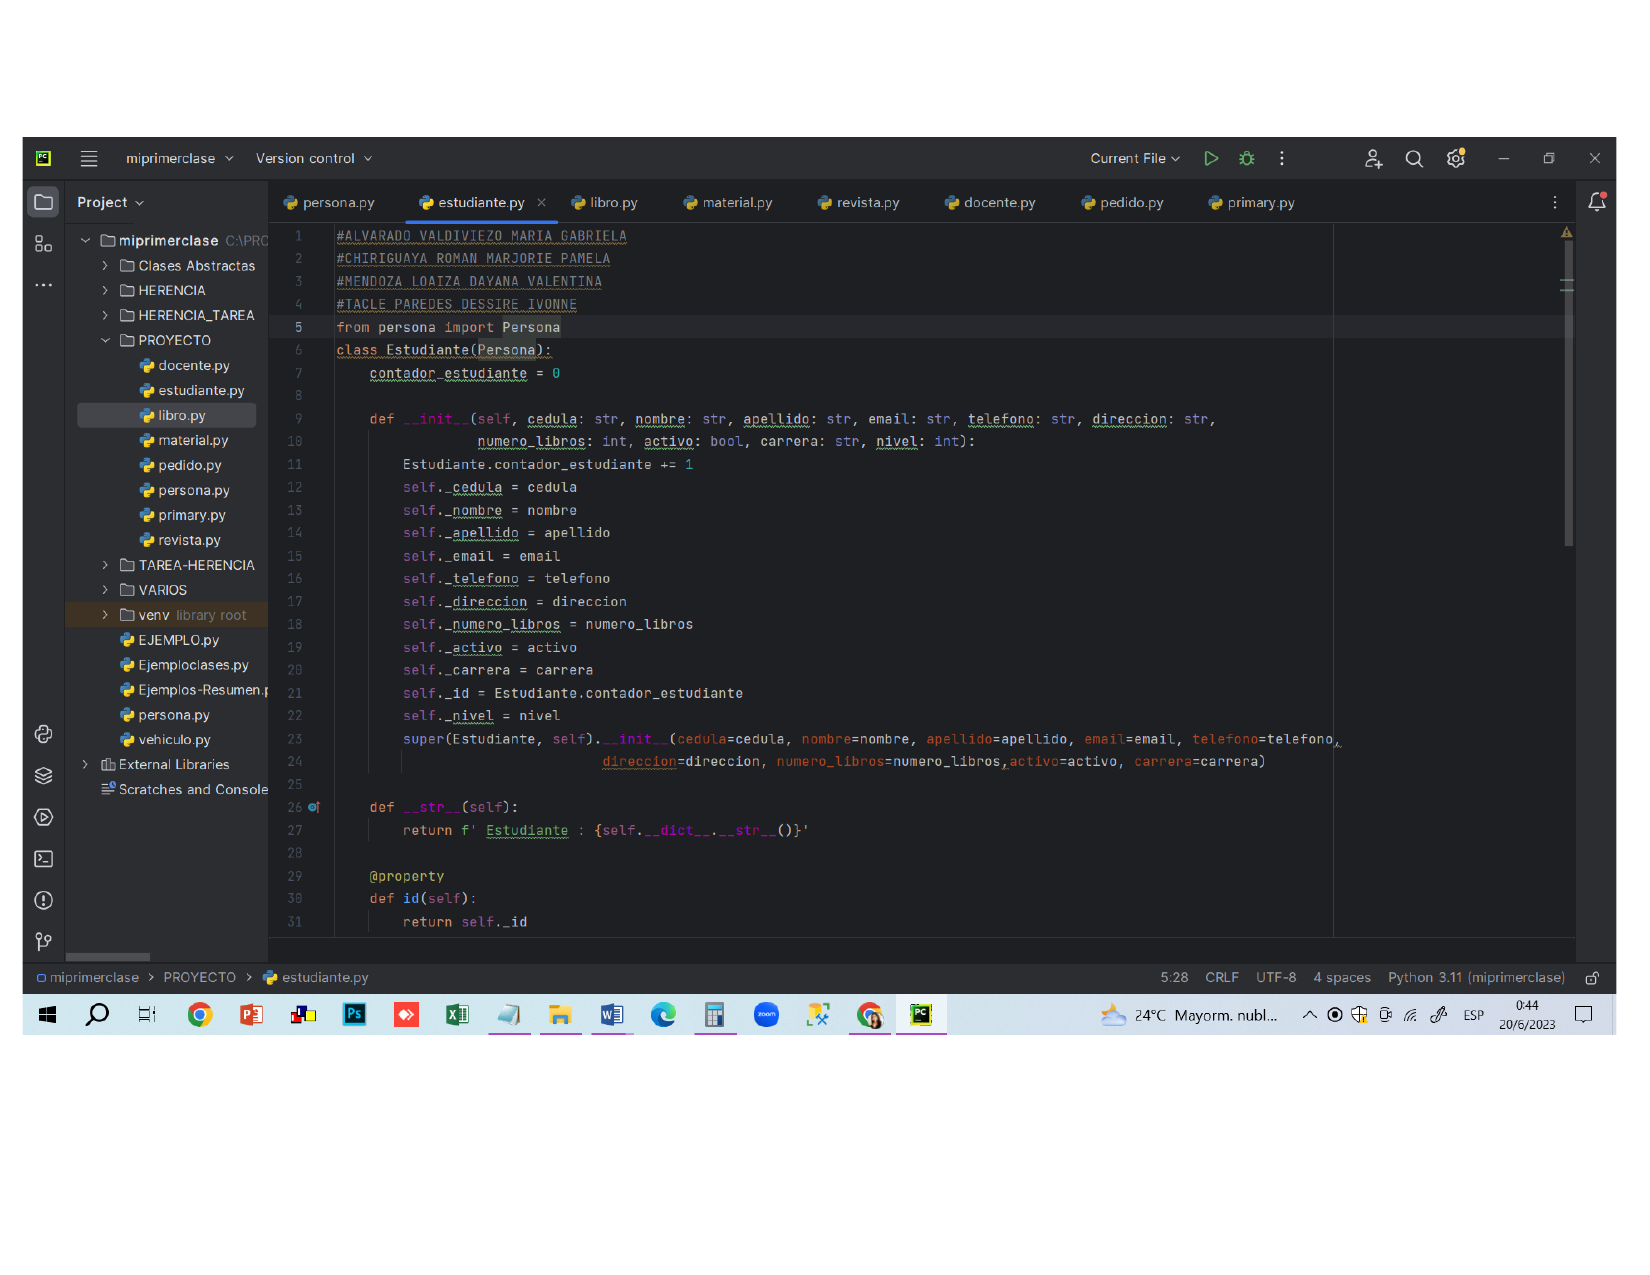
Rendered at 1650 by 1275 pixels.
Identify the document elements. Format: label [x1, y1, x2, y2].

picture [22, 137, 1617, 1035]
